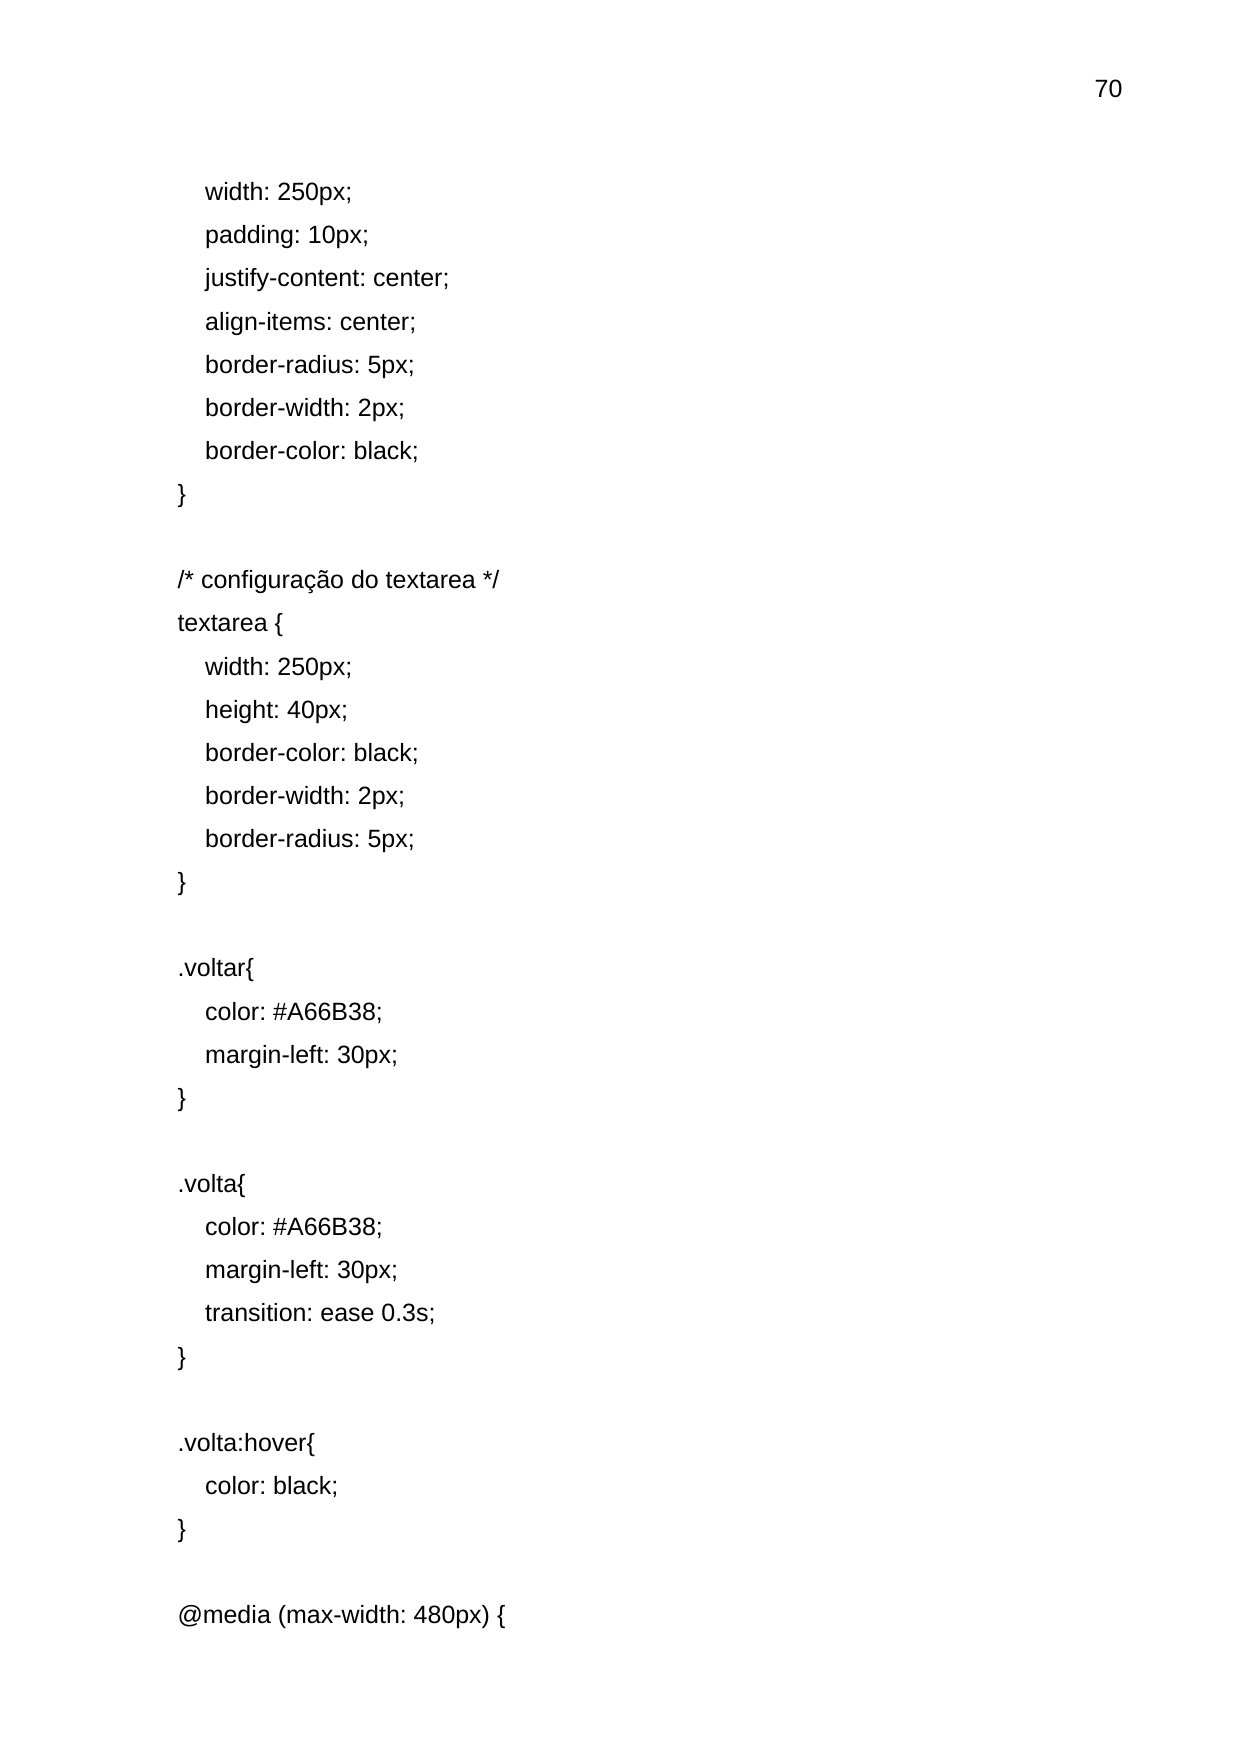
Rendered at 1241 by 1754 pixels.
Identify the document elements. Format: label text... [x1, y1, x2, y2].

text width: 250px; [177, 177, 1122, 206]
text color: #A66B38; [177, 997, 1122, 1025]
text border-color: black; [177, 436, 1122, 465]
text border-radius: 5px; [177, 824, 1122, 853]
text padding: 10px; [177, 220, 1122, 249]
text border-width: 2px; [177, 393, 1122, 422]
text } [177, 1514, 1122, 1543]
text border-color: black; [177, 738, 1122, 767]
text align-items: center; [177, 307, 1122, 335]
text /* configuração do textarea */ [177, 565, 1122, 594]
text } [177, 479, 1122, 508]
text height: 40px; [177, 695, 1122, 723]
text transition: ease 0.3s; [177, 1298, 1122, 1327]
text } [177, 867, 1122, 896]
text @media (max-width: 480px) { [177, 1600, 1122, 1629]
text border-width: 2px; [177, 781, 1122, 810]
text .volta{ [177, 1169, 1122, 1198]
text .voltar{ [177, 953, 1122, 982]
text } [177, 1342, 1122, 1370]
text textarea { [177, 608, 1122, 637]
text color: black; [177, 1471, 1122, 1500]
text width: 250px; [177, 652, 1122, 680]
text color: #A66B38; [177, 1212, 1122, 1241]
text .volta:hover{ [177, 1428, 1122, 1457]
text justify-content: center; [177, 263, 1122, 292]
text margin-left: 30px; [177, 1040, 1122, 1068]
text } [177, 1083, 1122, 1112]
text margin-left: 30px; [177, 1255, 1122, 1284]
text border-radius: 5px; [177, 350, 1122, 378]
